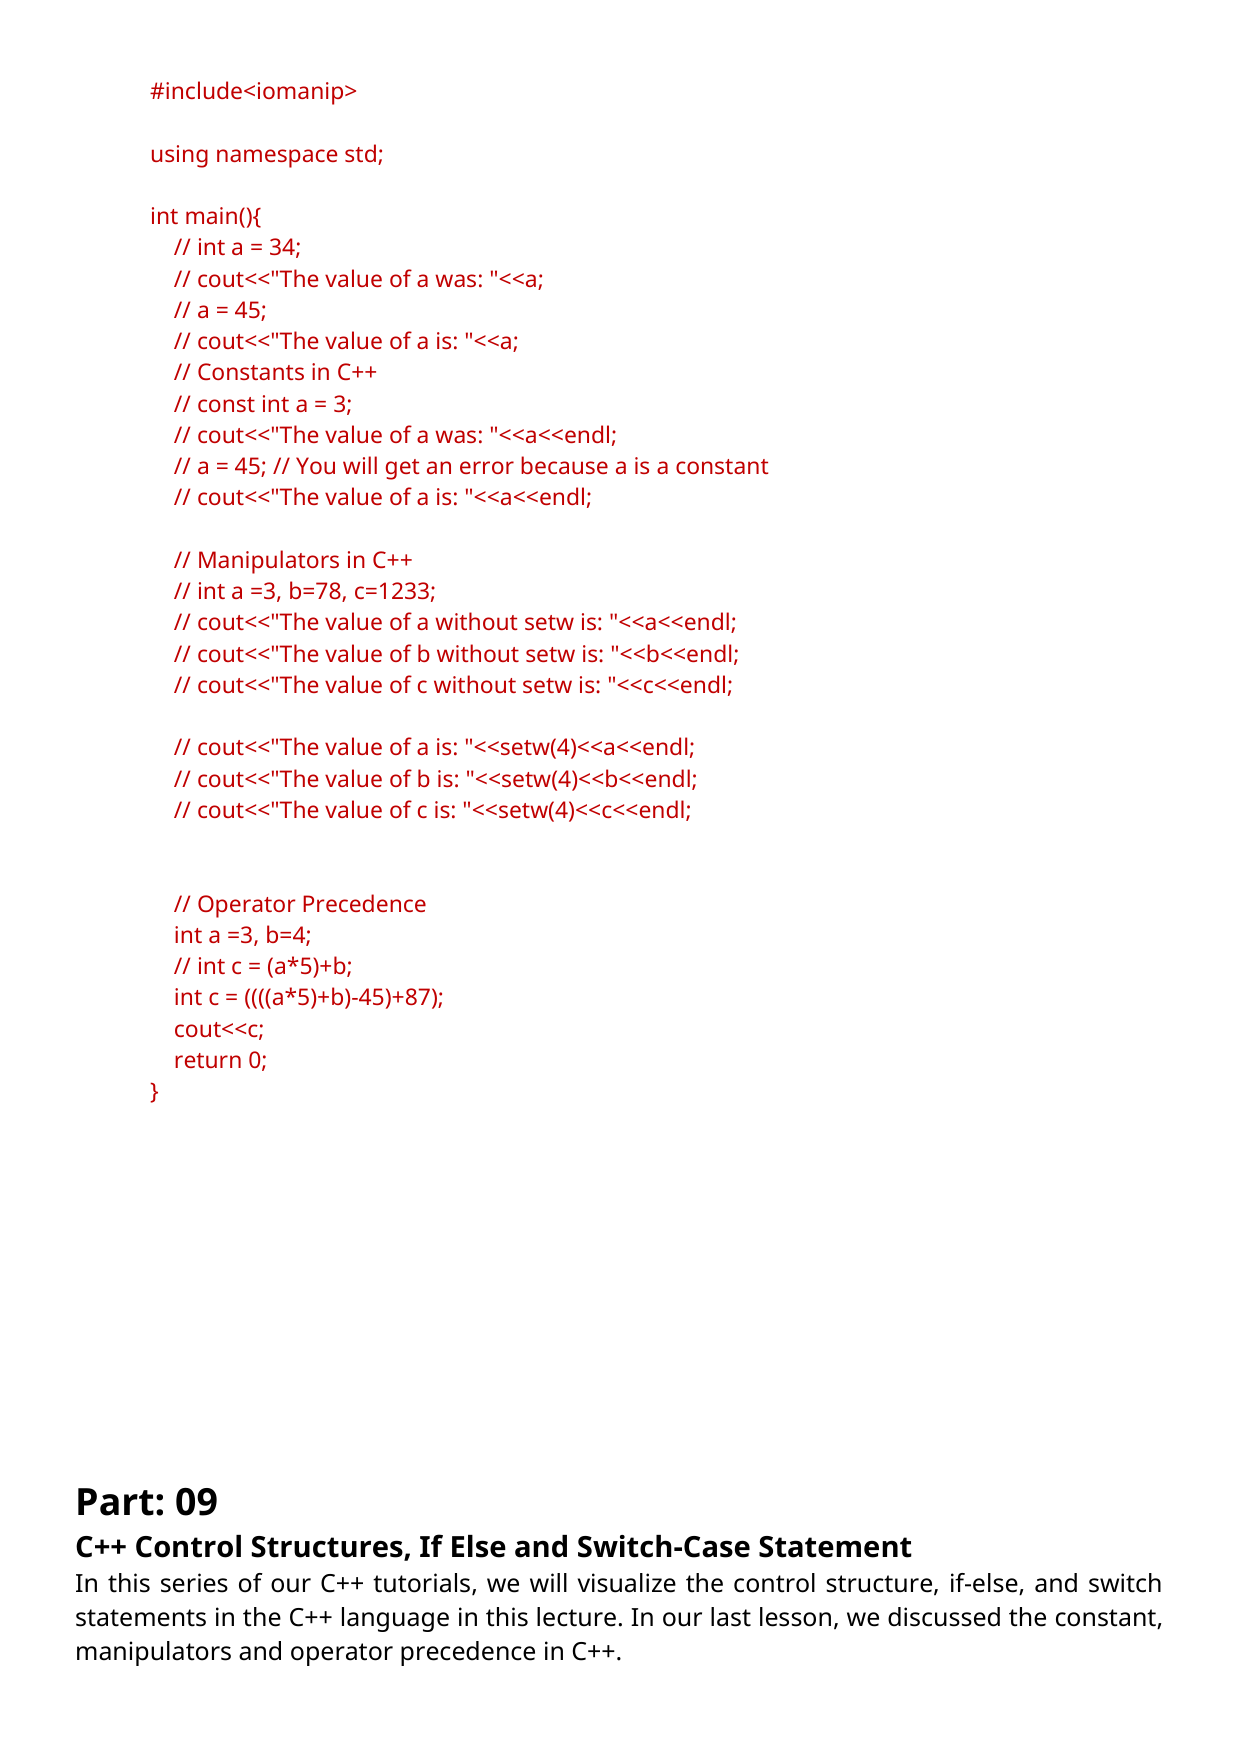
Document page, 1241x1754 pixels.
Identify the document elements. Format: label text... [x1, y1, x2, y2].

text // a = 45; // You will get an error because a is a constant [150, 450, 1165, 481]
text // cout<<"The value of a without setw is: "<<a<<endl; [150, 606, 1165, 637]
text In this series of our C++ tutorials, we will visualize the control structure, if-else, and switch statements in the C++ language in this lecture. In our last lesson, we discussed the constant, manipulators and operator precedence in C++. [75, 1566, 1165, 1668]
text int c = ((((a*5)+b)-45)+87); [150, 981, 1165, 1012]
text return 0; [150, 1044, 1165, 1075]
text // cout<<"The value of b is: "<<setw(4)<<b<<endl; [150, 762, 1165, 794]
text #include<iomanip> [150, 75, 1165, 106]
text // cout<<"The value of a was: "<<a; [150, 262, 1165, 294]
text // int a = 34; [150, 231, 1165, 262]
text // cout<<"The value of b without setw is: "<<b<<endl; [150, 637, 1165, 669]
text // cout<<"The value of c is: "<<setw(4)<<c<<endl; [150, 794, 1165, 825]
text // int c = (a*5)+b; [150, 950, 1165, 981]
text // Constants in C++ [150, 356, 1165, 387]
text } [150, 1075, 1165, 1106]
text // cout<<"The value of a is: "<<setw(4)<<a<<endl; [150, 731, 1165, 762]
text // cout<<"The value of c without setw is: "<<c<<endl; [150, 669, 1165, 700]
text // int a =3, b=78, c=1233; [150, 575, 1165, 606]
text cout<<c; [150, 1012, 1165, 1044]
text Part: 09 [75, 1475, 1165, 1526]
text // Manipulators in C++ [150, 544, 1165, 575]
text using namespace std; [150, 137, 1165, 169]
text // cout<<"The value of a was: "<<a<<endl; [150, 419, 1165, 450]
text // Operator Precedence [150, 887, 1165, 919]
subtitle C++ Control Structures, If Else and Switch-Case Statement [75, 1526, 1165, 1566]
text // cout<<"The value of a is: "<<a; [150, 325, 1165, 356]
text // cout<<"The value of a is: "<<a<<endl; [150, 481, 1165, 512]
text // const int a = 3; [150, 387, 1165, 419]
text int main(){ [150, 200, 1165, 231]
text // a = 45; [150, 294, 1165, 325]
text int a =3, b=4; [150, 919, 1165, 950]
